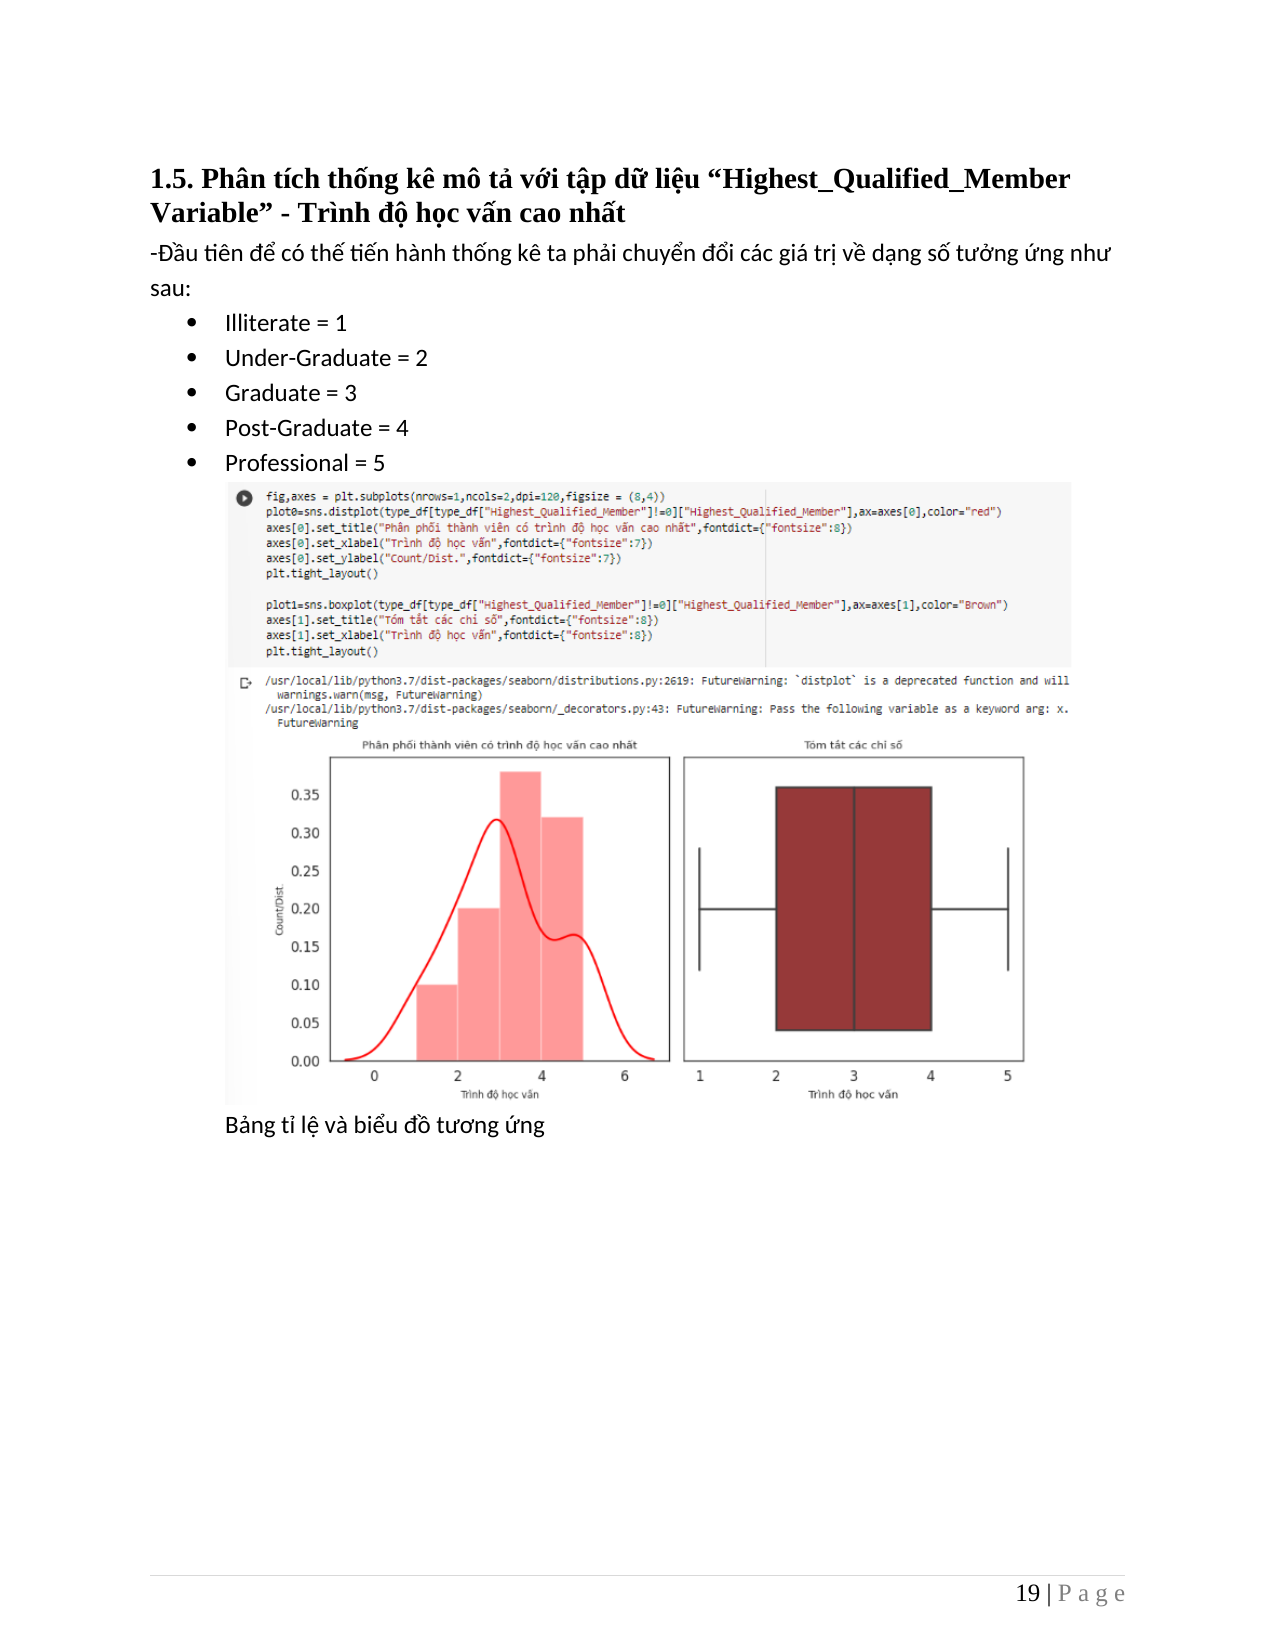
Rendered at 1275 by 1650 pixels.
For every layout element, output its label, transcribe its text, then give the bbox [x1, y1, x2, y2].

subtitle 1.5. Phân tích thống kê mô tả với tập dữ liệu “Highest_Qualified_Member Variable” - Trình độ học vấn cao nhất [150, 162, 1125, 229]
list Under-Graduate = 2 [187, 342, 1125, 373]
list Graduate = 3 [187, 377, 1125, 408]
list Professional = 5 [187, 447, 1125, 478]
picture [225, 482, 1072, 1105]
list Bảng tỉ lệ và biểu đồ tương ứng [225, 1109, 1125, 1140]
list Illiterate = 1 [187, 307, 1125, 338]
text -Đầu tiên để có thế tiến hành thống kê ta phải chuyển đổi các giá trị về dạng số tưởng ứng như sau: [150, 237, 1125, 303]
list Post-Graduate = 4 [187, 412, 1125, 443]
